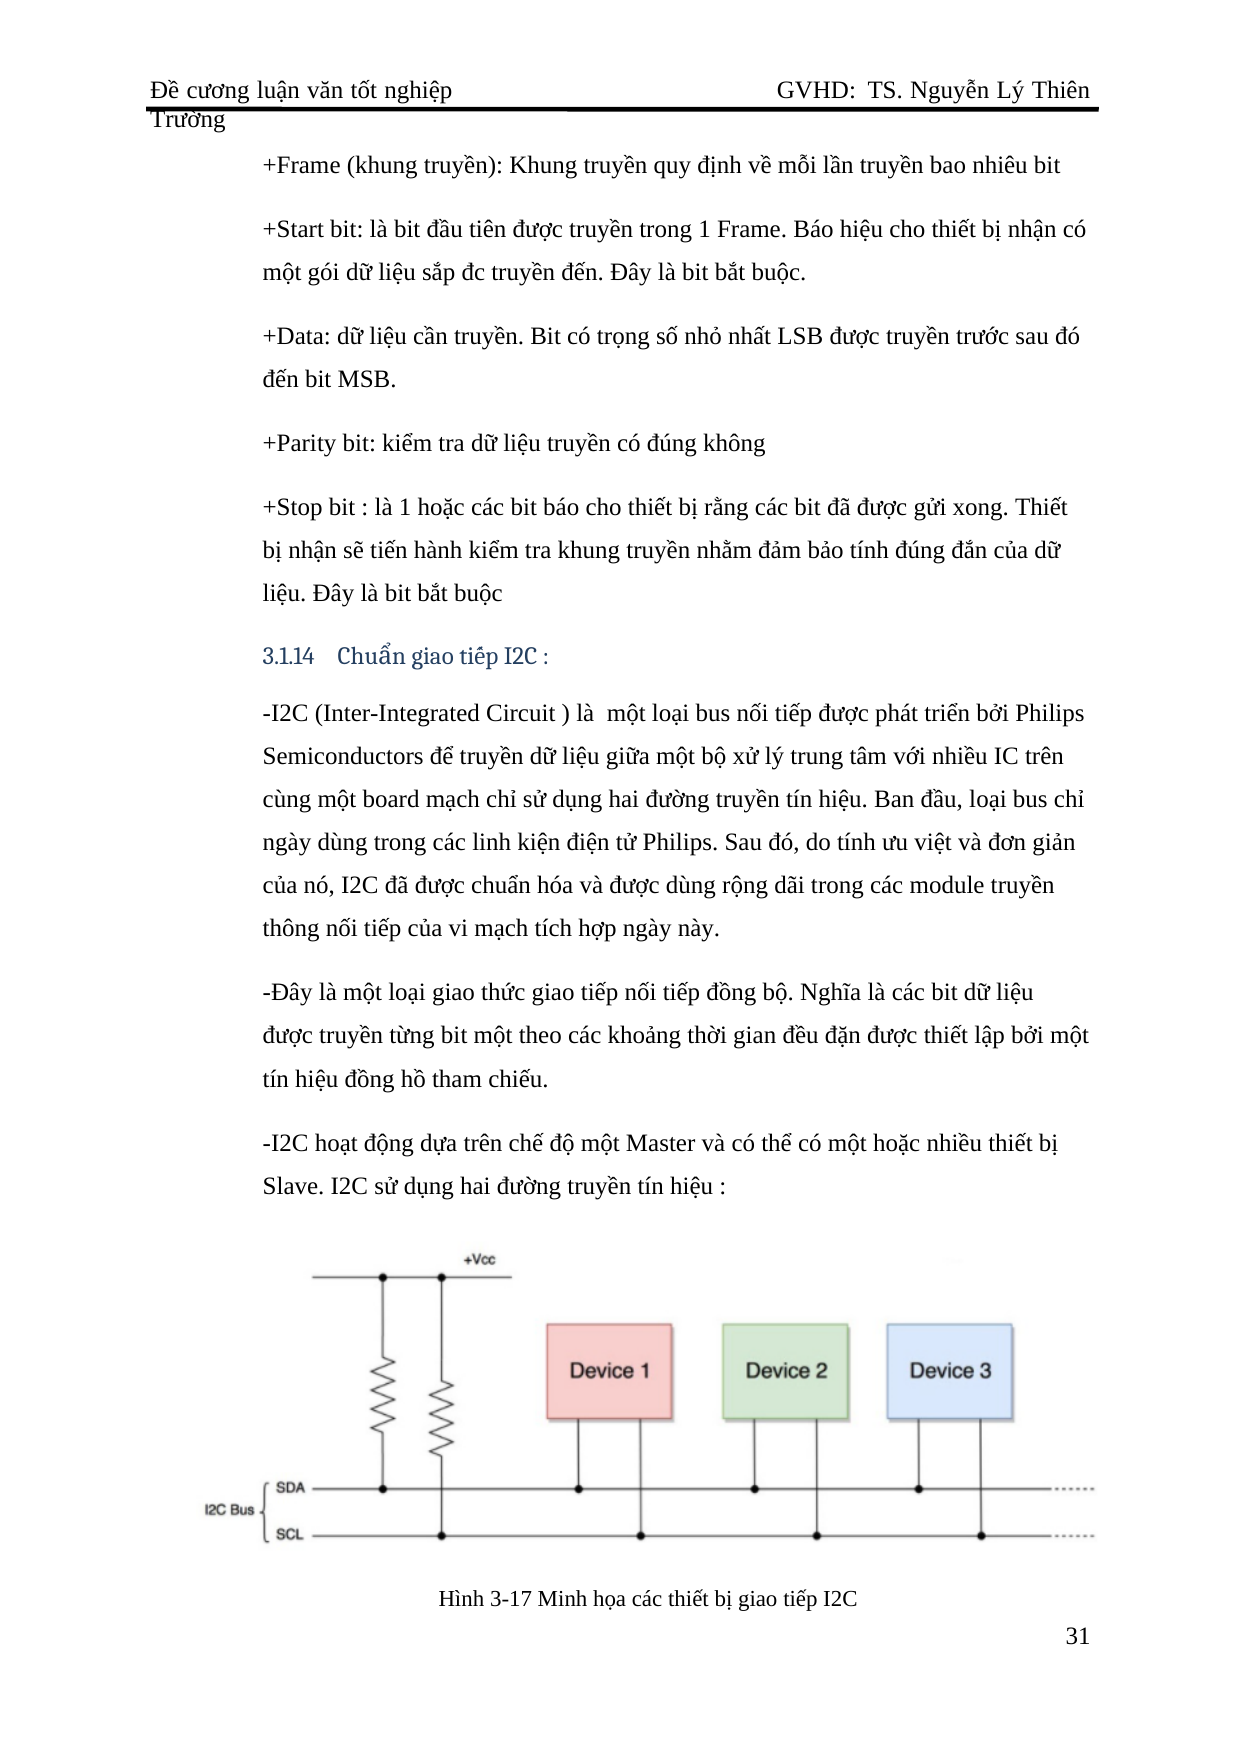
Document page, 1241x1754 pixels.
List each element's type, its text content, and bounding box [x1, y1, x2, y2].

subtitle Chuẩn giao tiếp I2C : [262, 642, 1090, 671]
text +Start bit: là bit đầu tiên được truyền trong 1 Frame. Báo hiệu cho thiết bị nhận có một gói dữ liệu sắp đc truyền đến. Đây là bit bắt buộc. [262, 214, 1090, 286]
text -I2C hoạt động dựa trên chế độ một Master và có thể có một hoặc nhiều thiết bị Slave. I2C sử dụng hai đường truyền tín hiệu : [262, 1128, 1090, 1199]
text +Data: dữ liệu cần truyền. Bit có trọng số nhỏ nhất LSB được truyền trước sau đó đến bit MSB. [262, 321, 1090, 393]
text +Frame (khung truyền): Khung truyền quy định về mỗi lần truyền bao nhiêu bit [262, 150, 1090, 179]
text +Stop bit : là 1 hoặc các bit báo cho thiết bị rằng các bit đã được gửi xong. Thiết bị nhận sẽ tiến hành kiểm tra khung truyền nhằm đảm bảo tính đúng đắn của dữ liệu. Đây là bit bắt buộc [262, 492, 1090, 607]
text -Đây là một loại giao thức giao tiếp nối tiếp đồng bộ. Nghĩa là các bit dữ liệu được truyền từng bit một theo các khoảng thời gian đều đặn được thiết lập bởi một tín hiệu đồng hồ tham chiếu. [262, 977, 1090, 1092]
text -I2C (Inter-Integrated Circuit ) là một loại bus nối tiếp được phát triển bởi Philips Semiconductors để truyền dữ liệu giữa một bộ xử lý trung tâm với nhiều IC trên cùng một board mạch chỉ sử dụng hai đường truyền tín hiệu. Ban đầu, loại bus chỉ ngày dùng trong các linh kiện điện tử Philips. Sau đó, do tính ưu việt và đơn giản của nó, I2C đã được chuẩn hóa và được dùng rộng dãi trong các module truyền thông nối tiếp của vi mạch tích hợp ngày này. [262, 698, 1090, 942]
picture [177, 1234, 1119, 1576]
text +Parity bit: kiểm tra dữ liệu truyền có đúng không [262, 428, 1090, 457]
